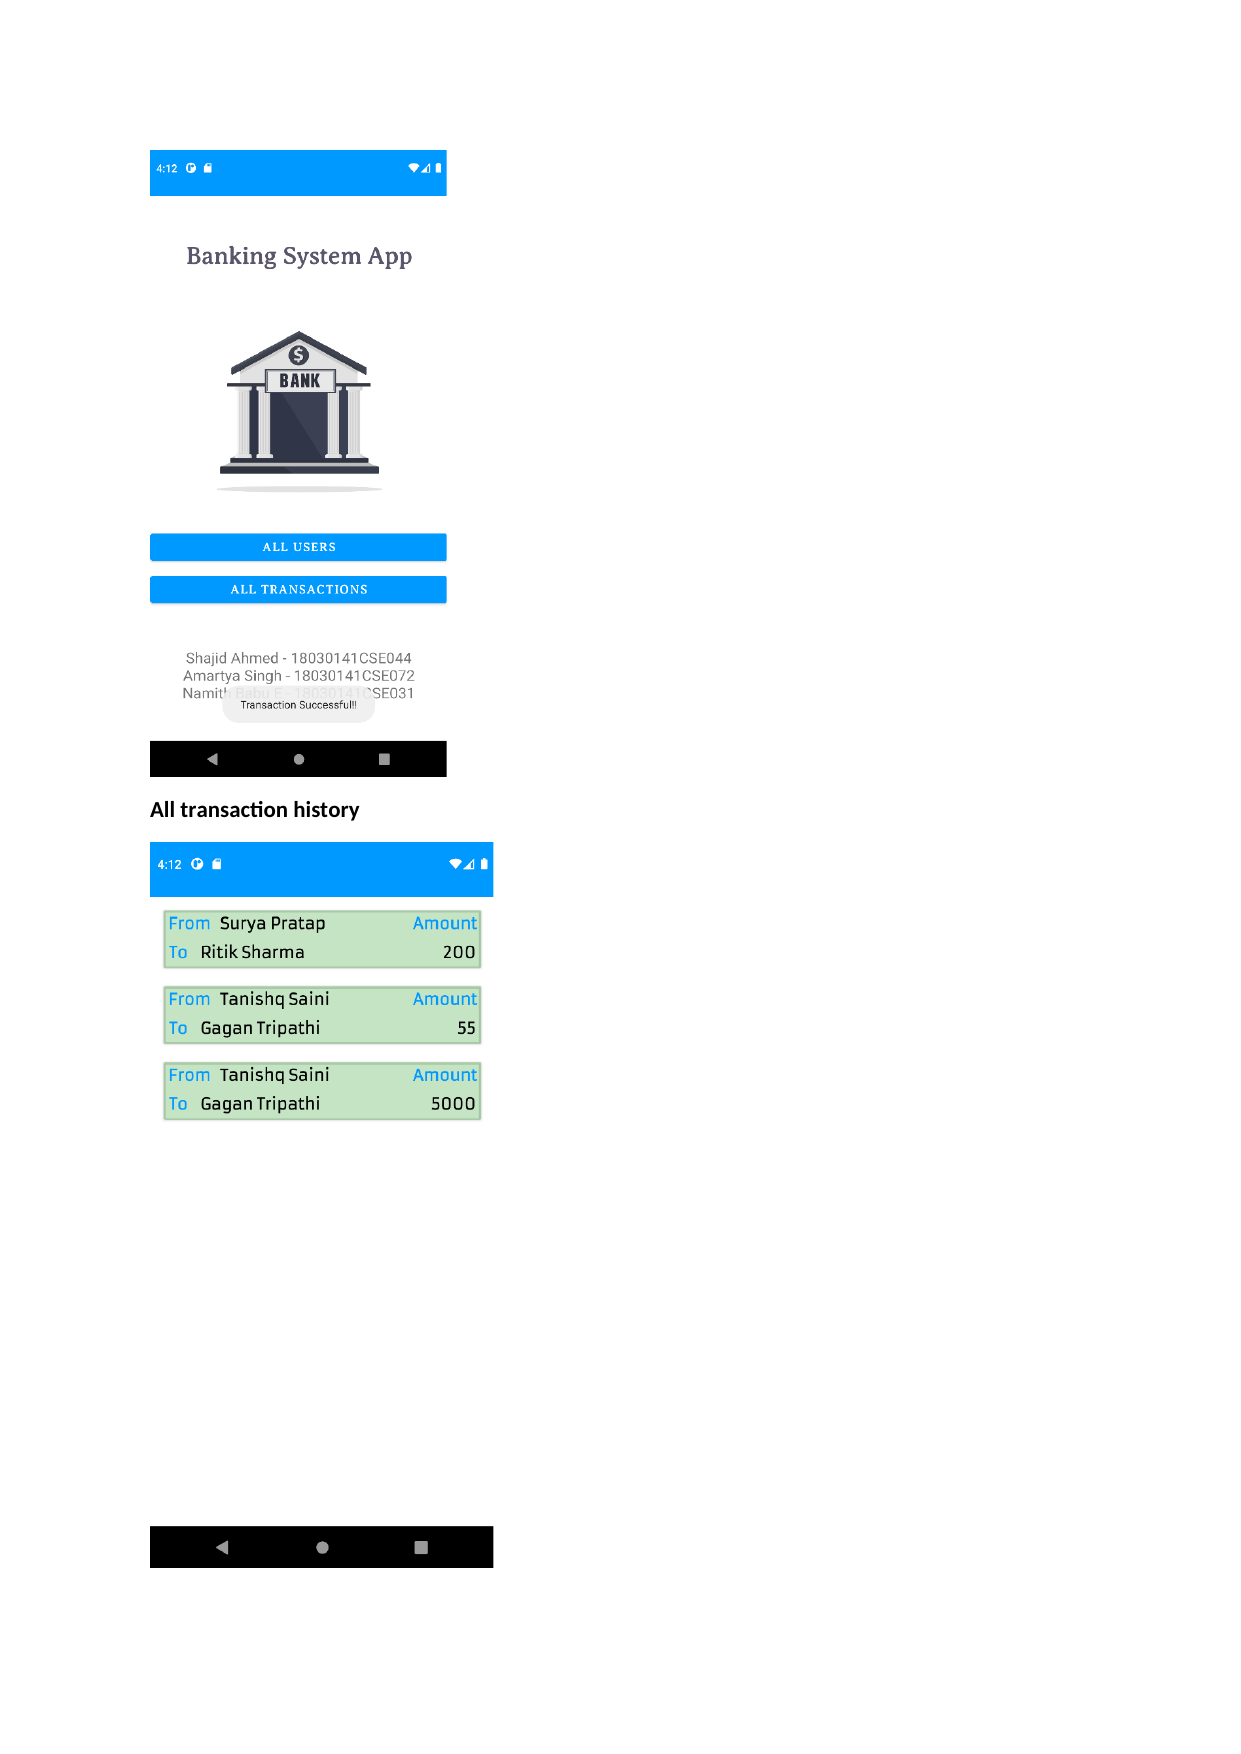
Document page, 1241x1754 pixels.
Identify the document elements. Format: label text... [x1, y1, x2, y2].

picture [150, 842, 494, 1568]
text All transaction history [150, 795, 1090, 823]
picture [150, 150, 447, 777]
